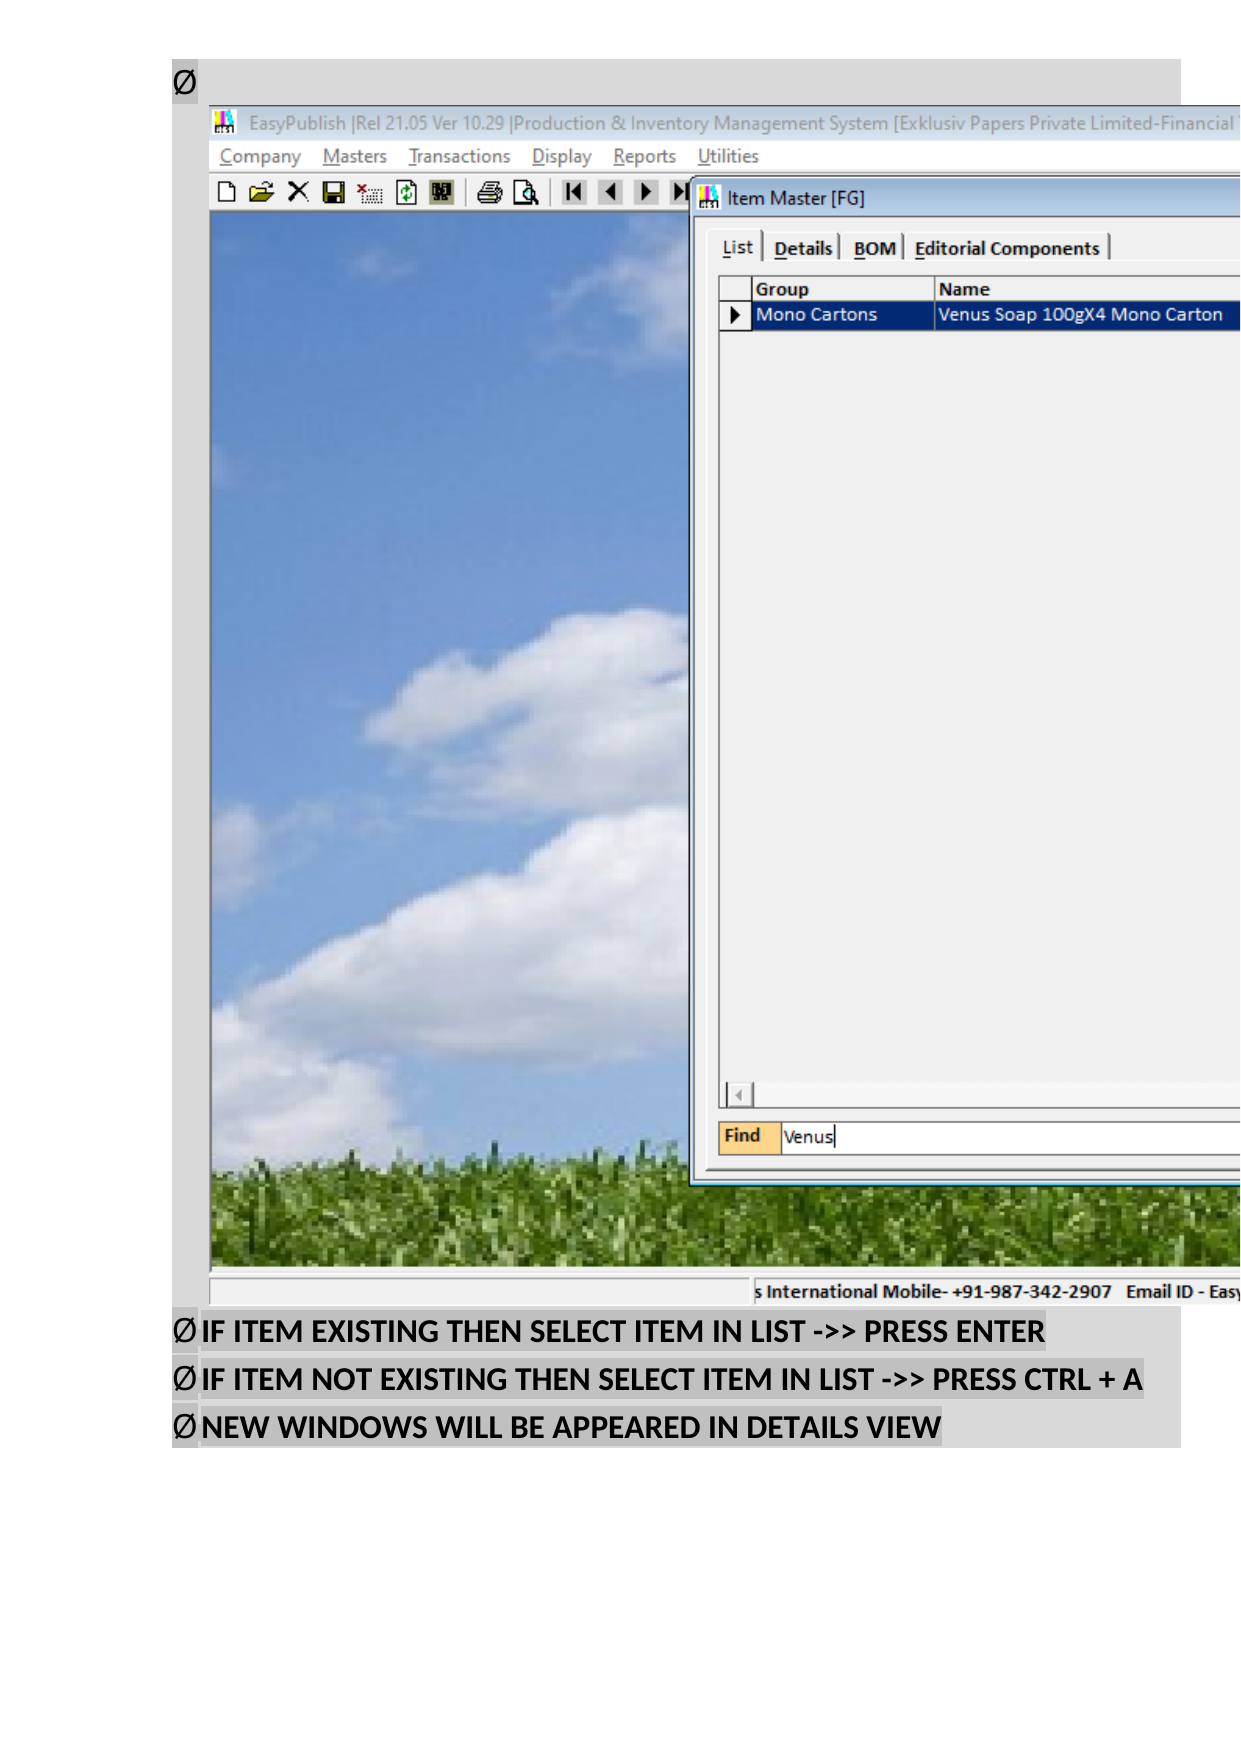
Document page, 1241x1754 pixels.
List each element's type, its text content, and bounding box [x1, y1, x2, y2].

list Ø IF ITEM EXISTING THEN SELECT ITEM IN LIST ->> PRESS ENTER [198, 1307, 1181, 1353]
picture [209, 105, 1241, 1306]
list Ø IF ITEM NOT EXISTING THEN SELECT ITEM IN LIST ->> PRESS CTRL + A [198, 1355, 1181, 1400]
list Ø NEW WINDOWS WILL BE APPEARED IN DETAILS VIEW [172, 1402, 1181, 1448]
